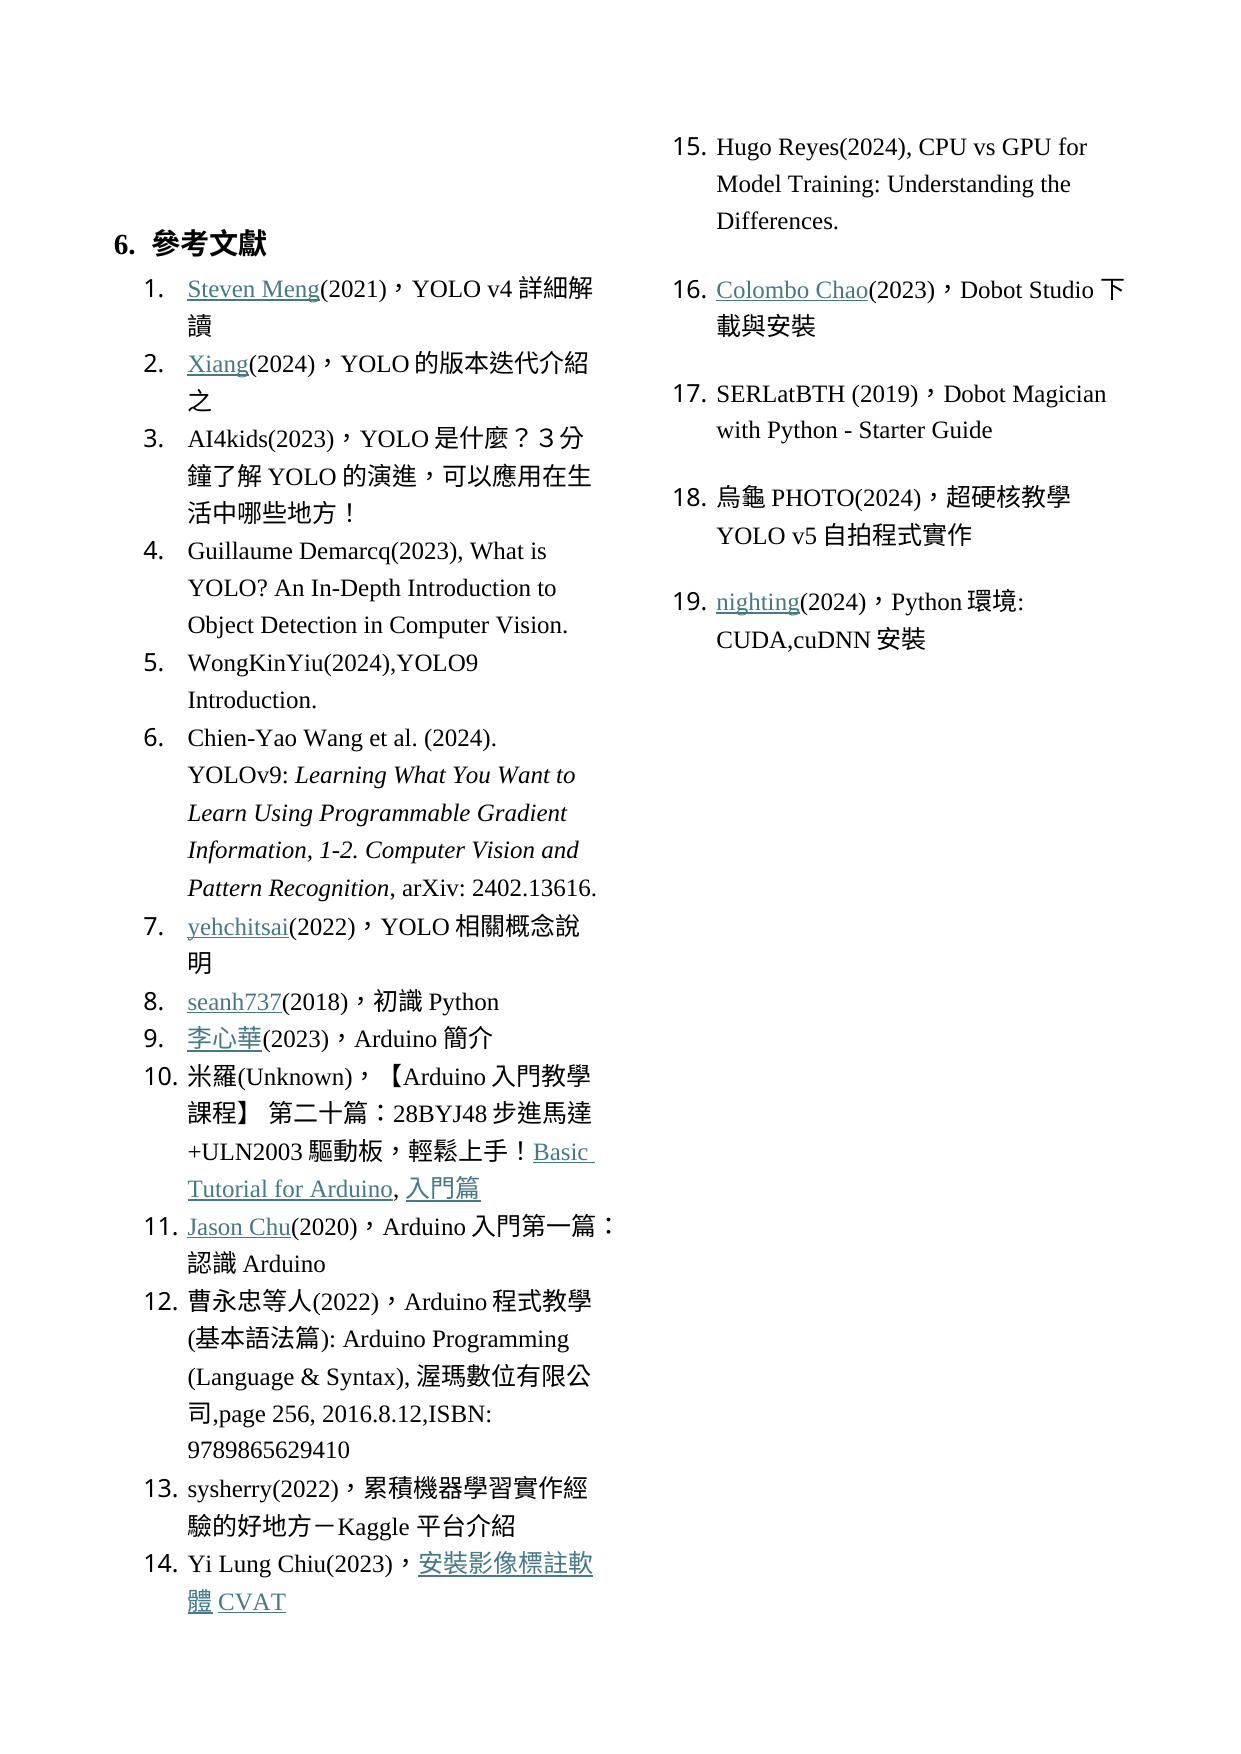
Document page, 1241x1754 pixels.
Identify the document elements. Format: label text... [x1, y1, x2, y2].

list Jason Chu(2020)，Arduino入門第一篇：認識Arduino [143, 1206, 598, 1281]
list Steven Meng(2021)，YOLO v4 詳細解讀 [143, 268, 598, 343]
list yehchitsai(2022)，YOLO相關概念說明 [143, 906, 598, 981]
list nighting(2024)，Python環境: CUDA,cuDNN安裝 [672, 581, 1127, 656]
list Yi Lung Chiu(2023)，安裝影像標註軟體 CVAT [143, 1543, 598, 1618]
list seanh737(2018)，初識Python [143, 981, 598, 1018]
list WongKinYiu(2024),YOLO9 Introduction. [143, 643, 598, 718]
list sysherry(2022)，累積機器學習實作經驗的好地方－Kaggle 平台介紹 [143, 1468, 598, 1543]
list Xiang(2024)，YOLO的版本迭代介紹之 [143, 343, 598, 418]
list 曹永忠等人(2022)，Arduino程式教學(基本語法篇): Arduino Programming (Language & Syntax), 渥瑪數位有限公司,page 256, 2016.8.12,ISBN: 9789865629410 [143, 1281, 598, 1468]
list 米羅(Unknown)，【Arduino入門教學課程】 第二十篇：28BYJ48步進馬達+ULN2003驅動板，輕鬆上手！Basic Tutorial for Arduino, 入門篇 [143, 1056, 598, 1206]
list AI4kids(2023)，YOLO是什麼？３分鐘了解YOLO的演進，可以應用在生活中哪些地方！ [143, 418, 598, 531]
list 烏龜PHOTO(2024)，超硬核教學YOLO v5自拍程式實作 [672, 477, 1127, 552]
list 參考文獻 [113, 221, 598, 263]
list Colombo Chao(2023)，Dobot Studio 下載與安裝 [672, 269, 1127, 344]
list 李心華(2023)，Arduino 簡介 [143, 1018, 598, 1056]
list Hugo Reyes(2024), CPU vs GPU for Model Training: Understanding the Differences. [672, 127, 1127, 239]
list Chien-Yao Wang et al. (2024). YOLOv9: Learning What You Want to Learn Using Programmable Gradient Information, 1-2. Computer Vision and Pattern Recognition, arXiv: 2402.13616. [143, 718, 598, 906]
list Guillaume Demarcq(2023), What is YOLO? An In-Depth Introduction to Object Detection in Computer Vision. [143, 531, 598, 643]
list SERLatBTH (2019)，Dobot Magician with Python - Starter Guide [672, 373, 1127, 448]
